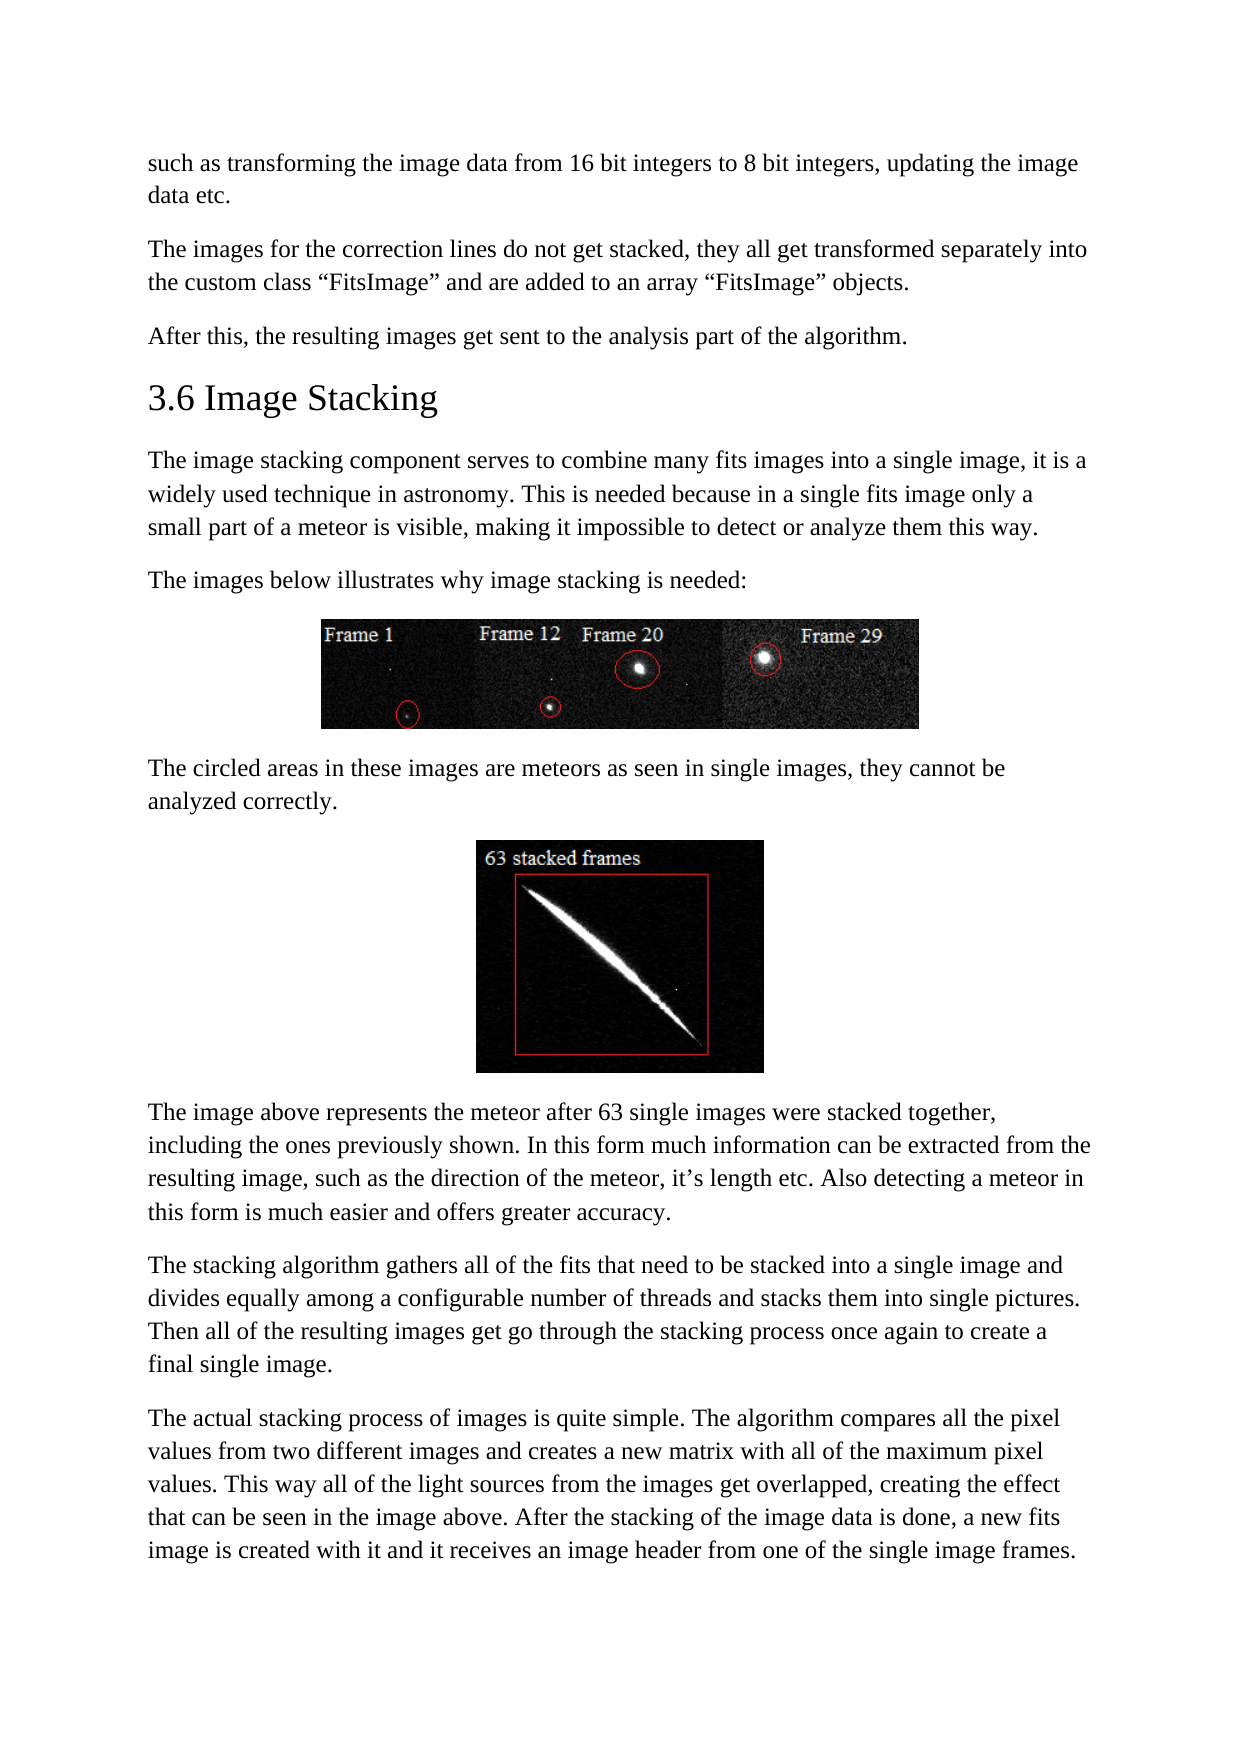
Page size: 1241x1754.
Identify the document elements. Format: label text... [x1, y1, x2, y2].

text The image above represents the meteor after 63 single images were stacked together, including the ones previously shown. In this form much information can be extracted from the resulting image, such as the direction of the meteor, it’s length etc. Also detecting a meteor in this form is much easier and offers greater accuracy. [148, 1097, 1093, 1225]
text 3.6 Image Stacking [148, 375, 1093, 418]
text The actual stacking process of images is quite simple. The algorithm compares all the pixel values from two different images and creates a new matrix with all of the maximum pixel values. This way all of the light sources from the images get overlapped, creating the effect that can be seen in the image above. After the stacking of the image data is done, a new fits image is created with it and it receives an image header from one of the single image frames. [148, 1403, 1093, 1564]
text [148, 148, 1093, 209]
text The images for the correction lines do not get stacked, they all get transformed separately into the custom class “FitsImage” and are added to an array “FitsImage” objects. [148, 234, 1093, 296]
text The image stacking component serves to combine many fits images into a single image, it is a widely used technique in astronomy. This is needed because in a single fits image only a small part of a meteor is visible, making it impossible to detect or analyze them this way. [148, 446, 1093, 540]
text The stacking algorithm gathers all of the fits that need to be stacked into a single image and divides equally among a configurable number of threads and stacks them into single pictures. Then all of the resulting images get go through the stacking process once again to create a final single image. [148, 1250, 1093, 1378]
picture [476, 840, 764, 1073]
text The circled areas in these images are meteors as seen in single images, they cannot be analyzed correctly. [148, 753, 1093, 815]
text The images below illustrates why image stacking is needed: [148, 566, 1093, 594]
text After this, the resulting images get sent to the analysis part of the algorithm. [148, 321, 1093, 350]
picture [321, 619, 919, 729]
